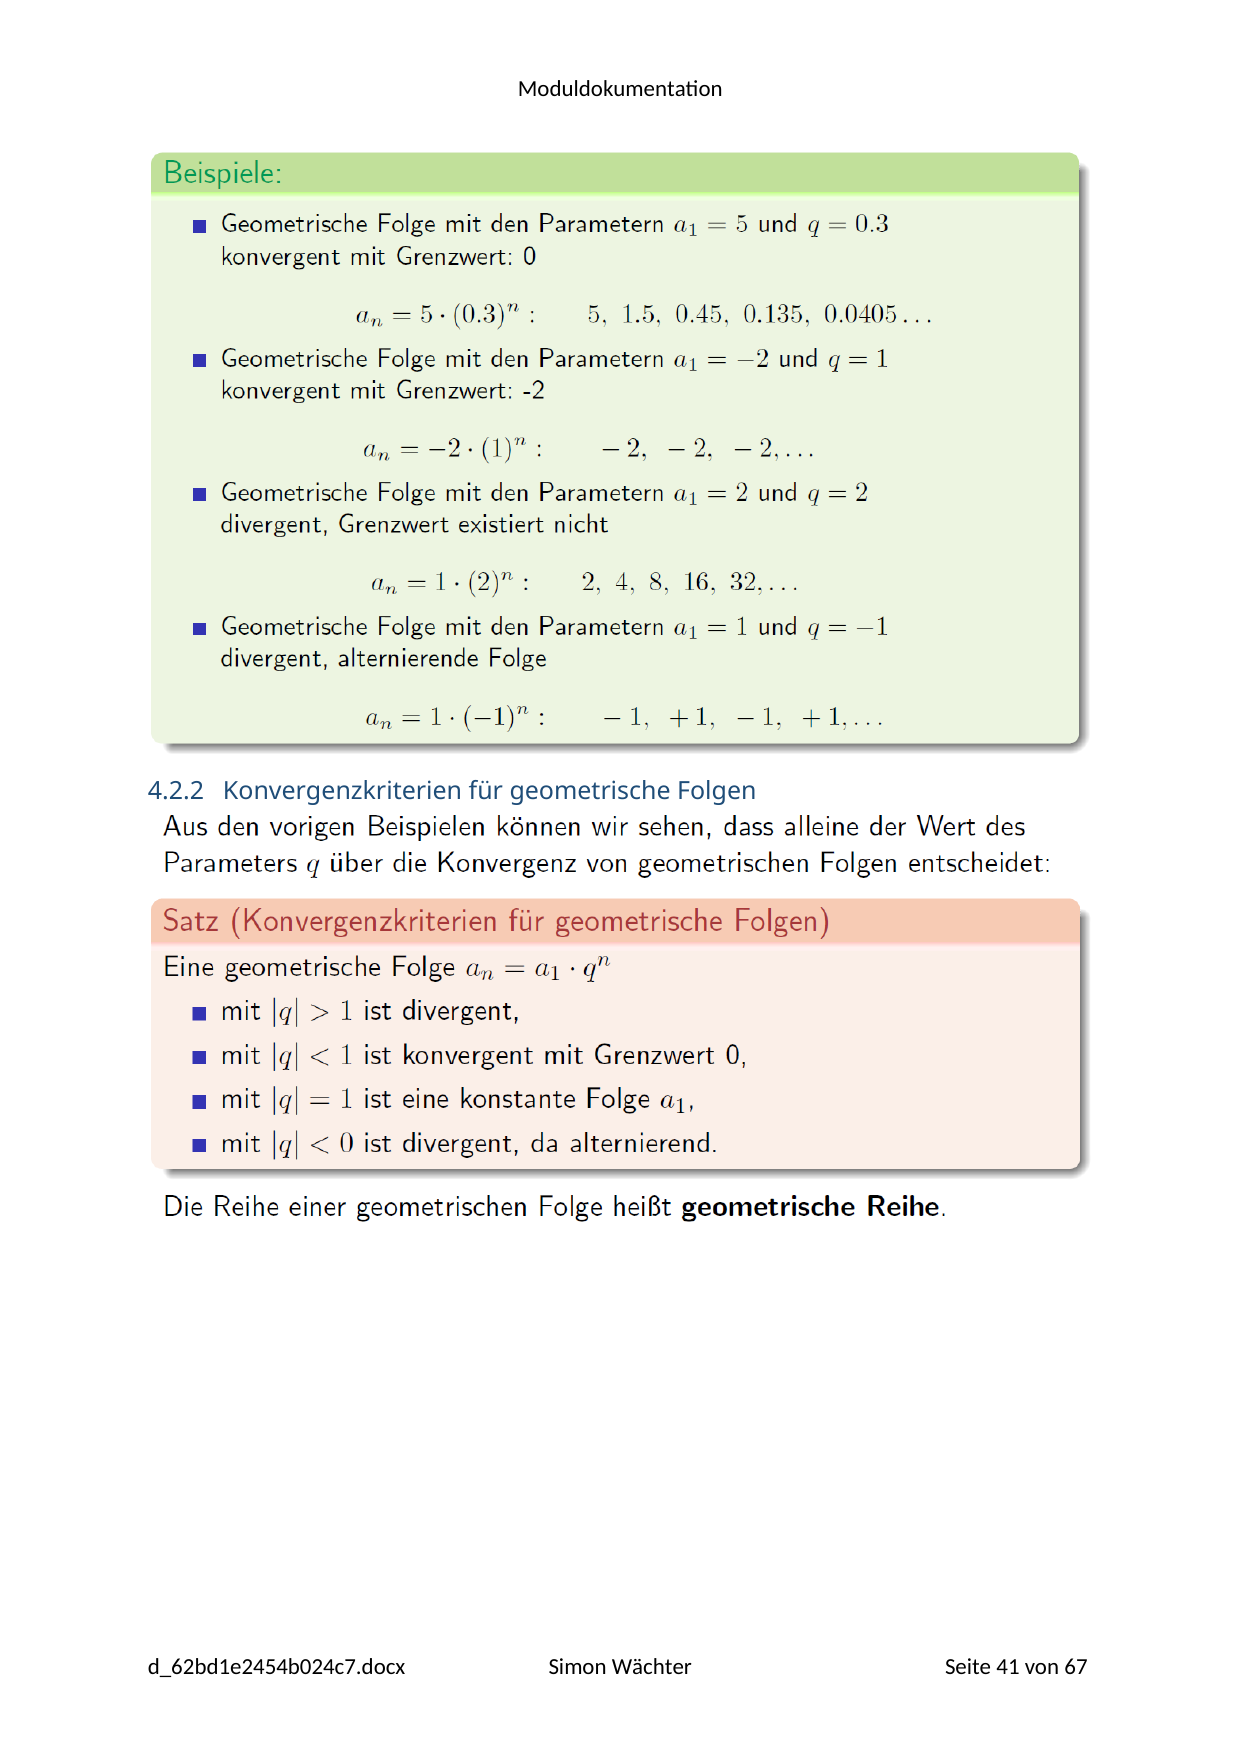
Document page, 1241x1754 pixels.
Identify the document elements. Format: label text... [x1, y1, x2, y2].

subtitle Konvergenzkriterien für geometrische Folgen [148, 773, 1093, 807]
picture [147, 147, 1093, 754]
picture [147, 809, 1093, 1225]
